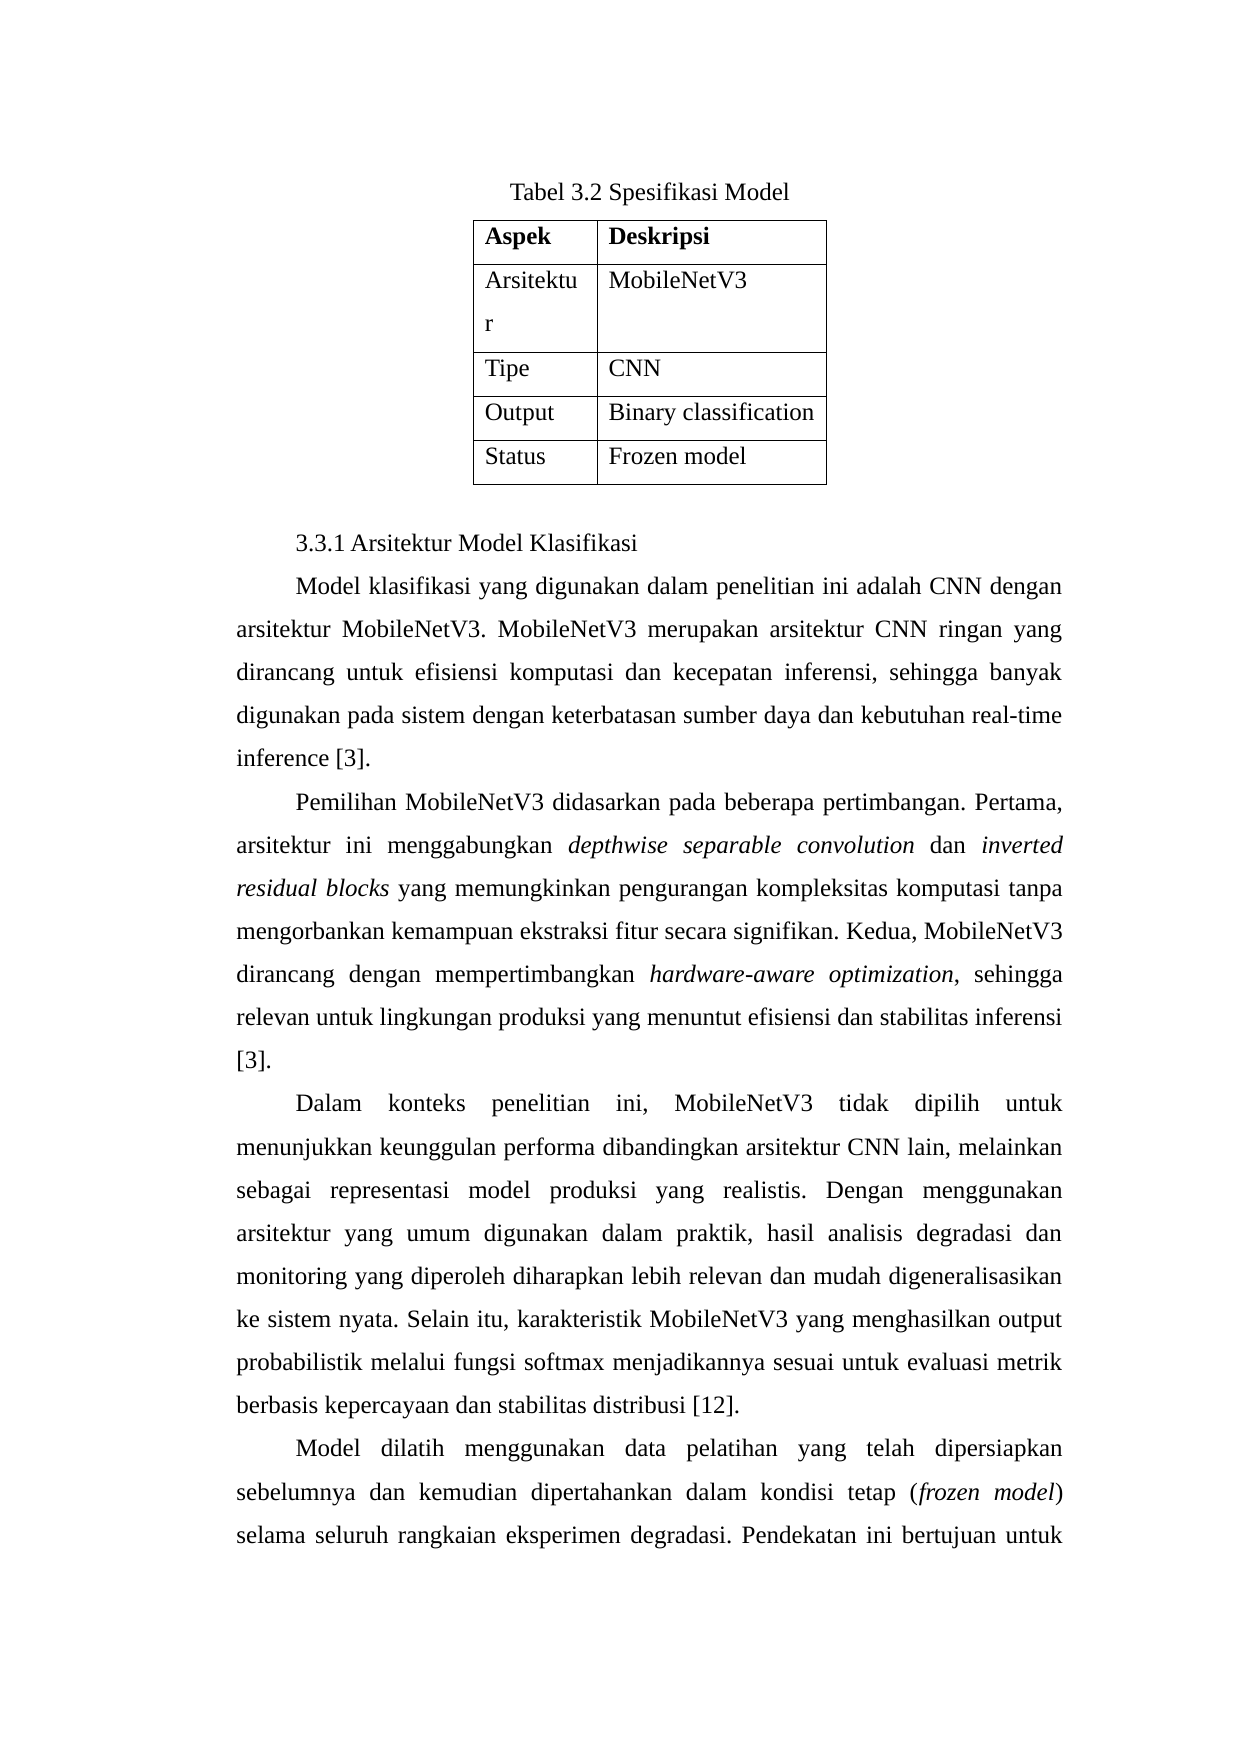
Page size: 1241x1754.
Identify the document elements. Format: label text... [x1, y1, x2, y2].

table_cell Binary classification [598, 397, 826, 440]
table_cell CNN [598, 353, 826, 396]
text Model klasifikasi yang digunakan dalam penelitian ini adalah CNN dengan arsitektur MobileNetV3. MobileNetV3 merupakan arsitektur CNN ringan yang dirancang untuk efisiensi komputasi dan kecepatan inferensi, sehingga banyak digunakan pada sistem dengan keterbatasan sumber daya dan kebutuhan real-time inference [3]. [236, 571, 1063, 772]
table_header Deskripsi [598, 221, 826, 264]
text Dalam konteks penelitian ini, MobileNetV3 tidak dipilih untuk menunjukkan keunggulan performa dibandingkan arsitektur CNN lain, melainkan sebagai representasi model produksi yang realistis. Dengan menggunakan arsitektur yang umum digunakan dalam praktik, hasil analisis degradasi dan monitoring yang diperoleh diharapkan lebih relevan dan mudah digeneralisasikan ke sistem nyata. Selain itu, karakteristik MobileNetV3 yang menghasilkan output probabilistik melalui fungsi softmax menjadikannya sesuai untuk evaluasi metrik berbasis kepercayaan dan stabilitas distribusi [12]. [236, 1088, 1063, 1419]
text Tabel 3.2 Spesifikasi Model [236, 177, 1063, 206]
table_header Aspek [474, 221, 597, 264]
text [236, 1433, 1063, 1548]
table_cell Frozen model [598, 441, 826, 484]
table_cell Status [474, 441, 597, 484]
table_cell Arsitektur [474, 265, 597, 352]
table_cell MobileNetV3 [598, 265, 826, 352]
text 3.3.1 Arsitektur Model Klasifikasi [236, 528, 1063, 557]
text Pemilihan MobileNetV3 didasarkan pada beberapa pertimbangan. Pertama, arsitektur ini menggabungkan depthwise separable convolution dan inverted residual blocks yang memungkinkan pengurangan kompleksitas komputasi tanpa mengorbankan kemampuan ekstraksi fitur secara signifikan. Kedua, MobileNetV3 dirancang dengan mempertimbangkan hardware-aware optimization, sehingga relevan untuk lingkungan produksi yang menuntut efisiensi dan stabilitas inferensi [3]. [236, 787, 1063, 1074]
table_cell Output [474, 397, 597, 440]
table_cell Tipe [474, 353, 597, 396]
